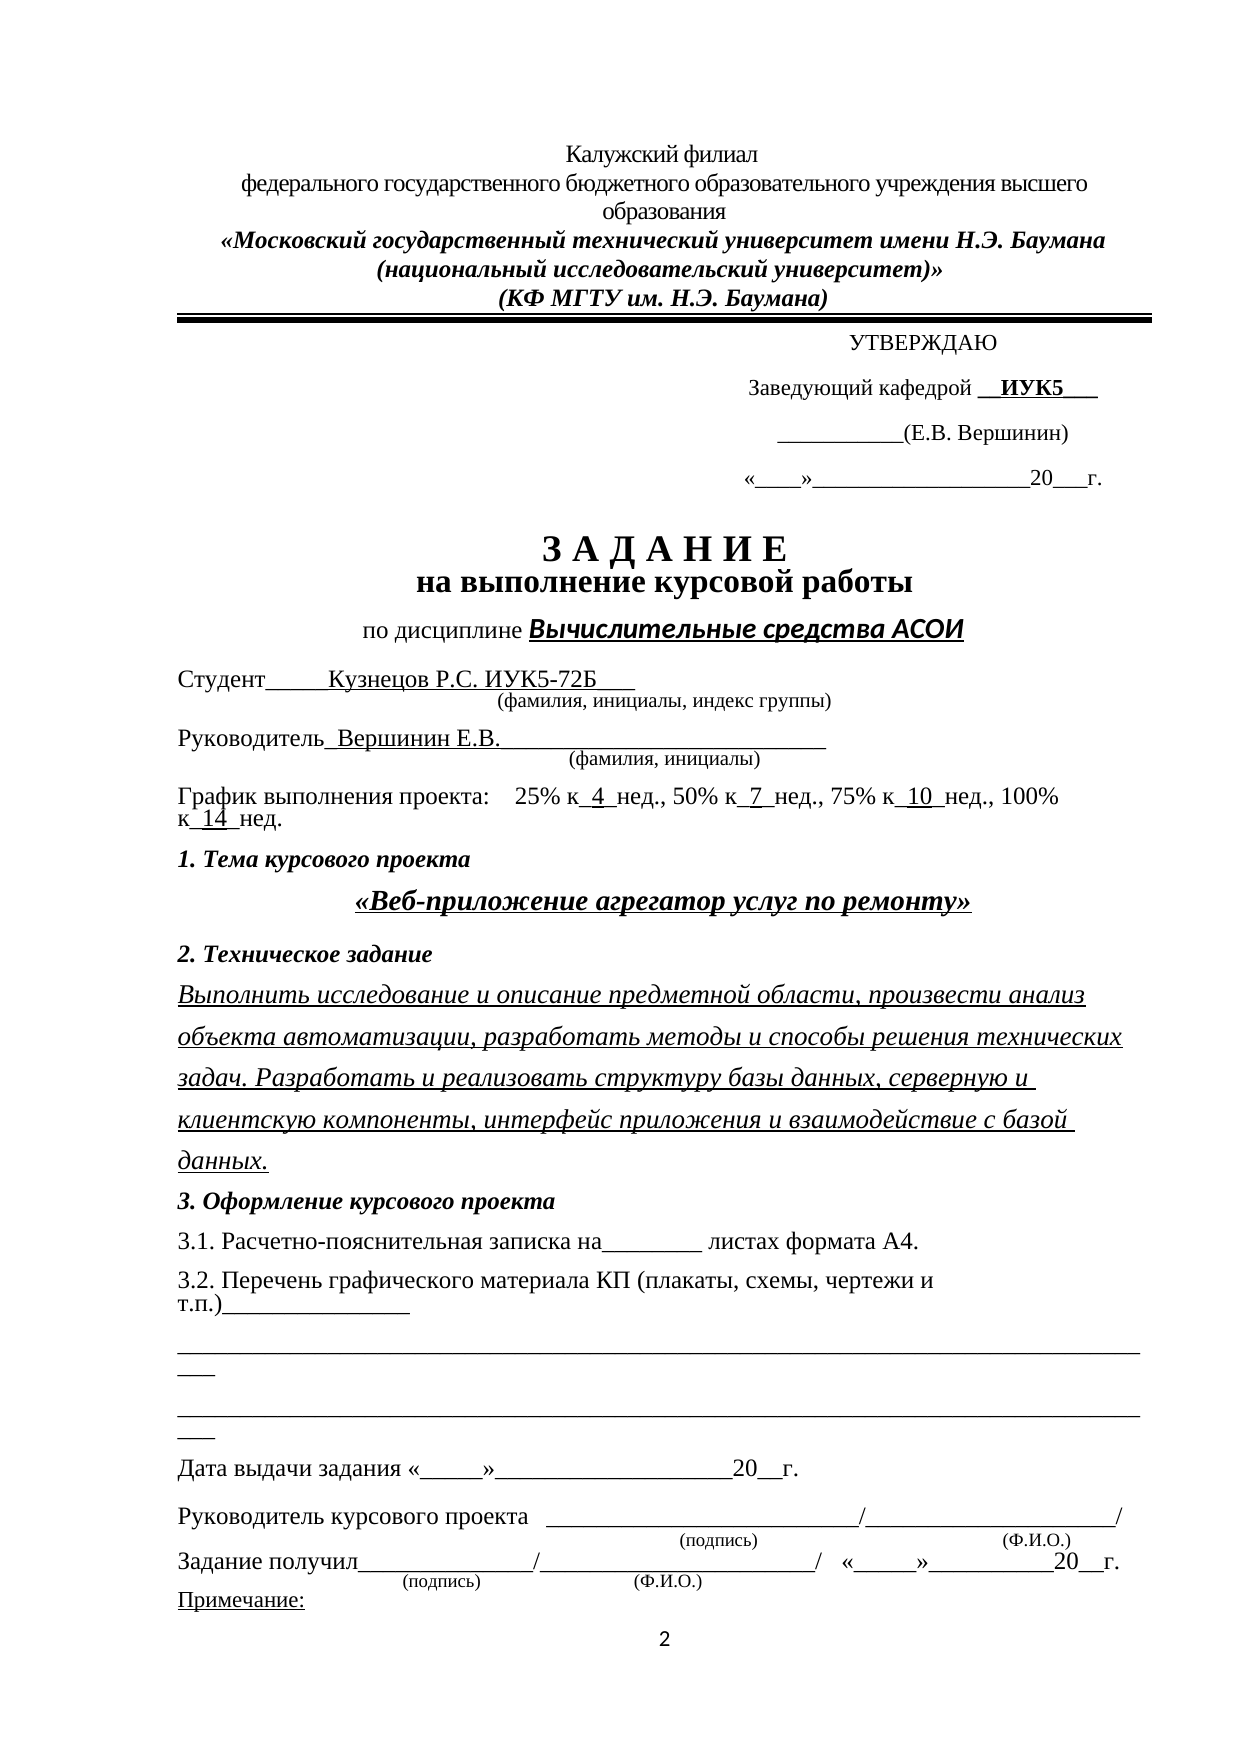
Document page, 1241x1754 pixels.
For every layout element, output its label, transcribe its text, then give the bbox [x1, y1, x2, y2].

text Студент_____Кузнецов Р.С. ИУК5-72Б___ [177, 669, 1152, 692]
text Задание получил______________/______________________/ «_____»__________20__г. [177, 1551, 1152, 1574]
text Руководитель_Вершинин Е.В.__________________________ [177, 728, 1152, 751]
text Руководитель курсового проекта _________________________/____________________/ [177, 1506, 1152, 1529]
text задач. Разработать и реализовать структуру базы данных, серверную и [177, 1067, 1152, 1092]
text Дата выдачи задания «_____»___________________20__г. [177, 1458, 1152, 1481]
text (фамилия, инициалы) [177, 751, 1152, 770]
text (подпись) (Ф.И.О.) [177, 1574, 1152, 1591]
text Выполнить исследование и описание предметной области, произвести анализ [177, 984, 1152, 1008]
text (фамилия, инициалы, индекс группы) [177, 692, 1152, 711]
text 3.1. Расчетно-пояснительная записка на________ листах формата А4. [177, 1231, 1152, 1254]
text на выполнение курсовой работы [177, 568, 1152, 599]
text Примечание: [177, 1591, 1152, 1612]
text 3.2. Перечень графического материала КП (плакаты, схемы, чертежи и т.п.)_______________ [177, 1271, 1152, 1317]
text «Московский государственный технический университет имени Н.Э. Баумана (национальный исследовательский университет)» (КФ МГТУ им. Н.Э. Баумана) [177, 225, 1152, 313]
text ___________(Е.В. Вершинин) [694, 419, 1152, 446]
text «Веб-приложение агрегатор услуг по ремонту» [177, 888, 1152, 915]
text (подпись) (Ф.И.О.) [679, 1529, 1152, 1551]
text График выполнения проекта: 25% к_4_нед., 50% к_7_нед., 75% к_10_нед., 100% к_14_нед. [177, 786, 1152, 832]
text ЗАДАНИЕ [177, 534, 1152, 568]
text «____»___________________20___г. [694, 464, 1152, 491]
text Заведующий кафедрой __ИУК5___ [694, 374, 1152, 401]
text данных. [177, 1150, 1152, 1175]
text 1. Тема курсового проекта [177, 849, 1152, 872]
text 2. Техническое задание [177, 944, 1152, 967]
text ________________________________________________________________________________ [177, 1396, 1152, 1442]
text объекта автоматизации, разработать методы и способы решения технических [177, 1025, 1152, 1050]
text ________________________________________________________________________________ [177, 1333, 1152, 1379]
text 3. Оформление курсового проекта [177, 1191, 1152, 1214]
text Калужский филиал федерального государственного бюджетного образовательного учреждения высшего образования [177, 139, 1152, 225]
text клиентскую компоненты, интерфейс приложения и взаимодействие с базой [177, 1108, 1152, 1133]
text УТВЕРЖДАЮ [694, 329, 1152, 356]
text по дисциплине Вычислительные средства АСОИ [177, 615, 1152, 644]
